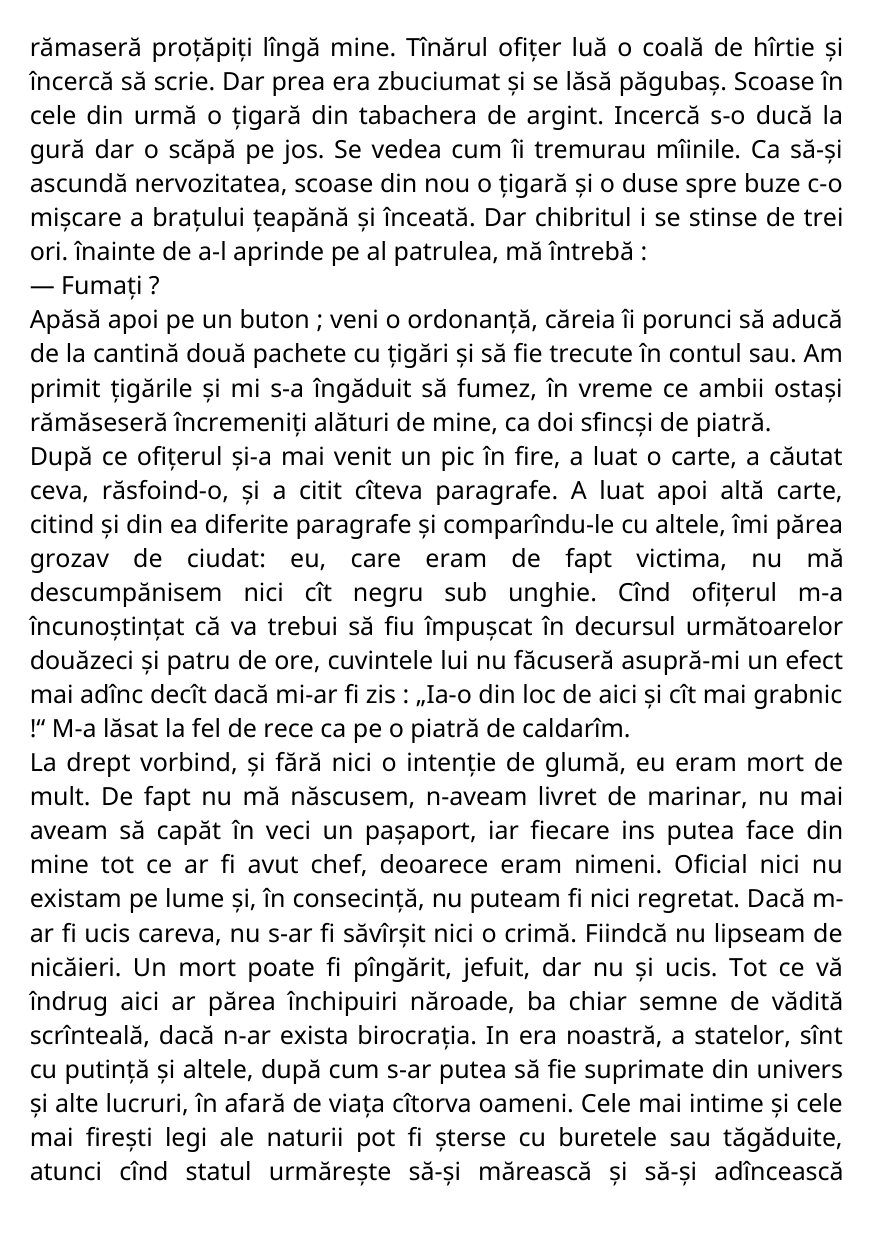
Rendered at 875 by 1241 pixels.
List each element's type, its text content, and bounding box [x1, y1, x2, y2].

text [29, 29, 844, 268]
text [29, 745, 844, 1188]
text După ce ofiţerul şi-a mai venit un pic în fire, a luat o carte, a căutat ceva, răsfoind-o, şi a citit cîteva paragrafe. A luat apoi altă carte, citind şi din ea diferite paragrafe şi comparîndu-le cu altele, îmi părea grozav de ciudat: eu, care eram de fapt victima, nu mă descumpănisem nici cît negru sub unghie. Cînd ofiţerul m-a încunoştinţat că va trebui să fiu împuşcat în decursul următoarelor douăzeci şi patru de ore, cuvintele lui nu făcuseră asupră-mi un efect mai adînc decît dacă mi-ar fi zis : „Ia-o din loc de aici şi cît mai grabnic !“ M-a lăsat la fel de rece ca pe o piatră de caldarîm. [29, 438, 844, 745]
text Apăsă apoi pe un buton ; veni o ordonanţă, căreia îi porunci să aducă de la cantină două pachete cu ţigări şi să fie trecute în contul sau. Am primit ţigările şi mi s-a îngăduit să fumez, în vreme ce ambii ostaşi rămăseseră încremeniţi alături de mine, ca doi sfincşi de piatră. [29, 302, 844, 438]
text — Fumaţi ? [29, 268, 844, 302]
